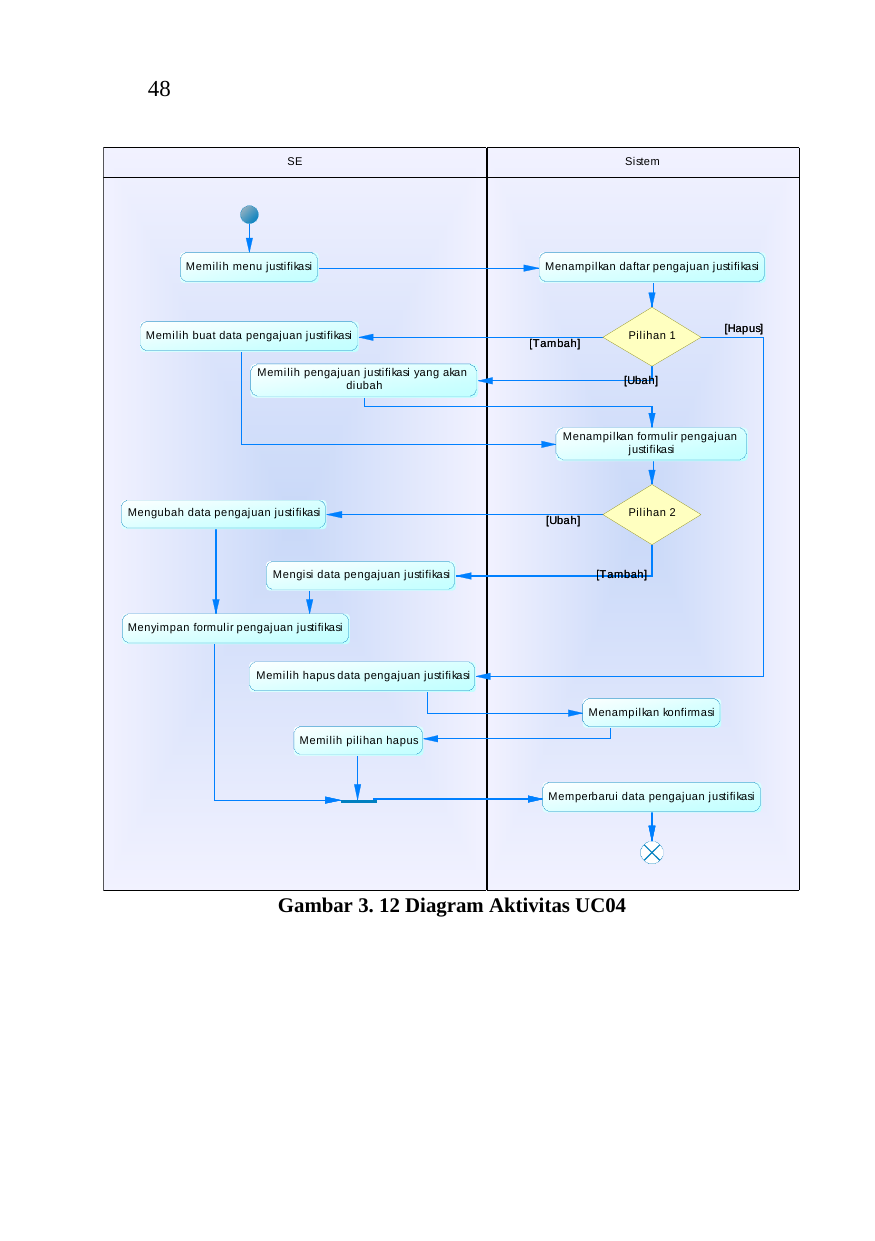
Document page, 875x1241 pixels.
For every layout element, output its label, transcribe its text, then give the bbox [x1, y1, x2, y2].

picture [180, 252, 318, 282]
picture [266, 561, 455, 590]
text Gambar 3. 12 Diagram Aktivitas UC04 [148, 893, 756, 917]
picture [121, 500, 326, 529]
picture [542, 782, 761, 812]
picture [582, 698, 721, 727]
picture [640, 841, 664, 864]
picture [122, 613, 349, 644]
picture [240, 205, 259, 224]
picture [293, 726, 423, 755]
picture [555, 427, 747, 461]
picture [250, 363, 477, 397]
picture [249, 661, 475, 691]
picture [539, 252, 765, 282]
picture [140, 321, 358, 351]
